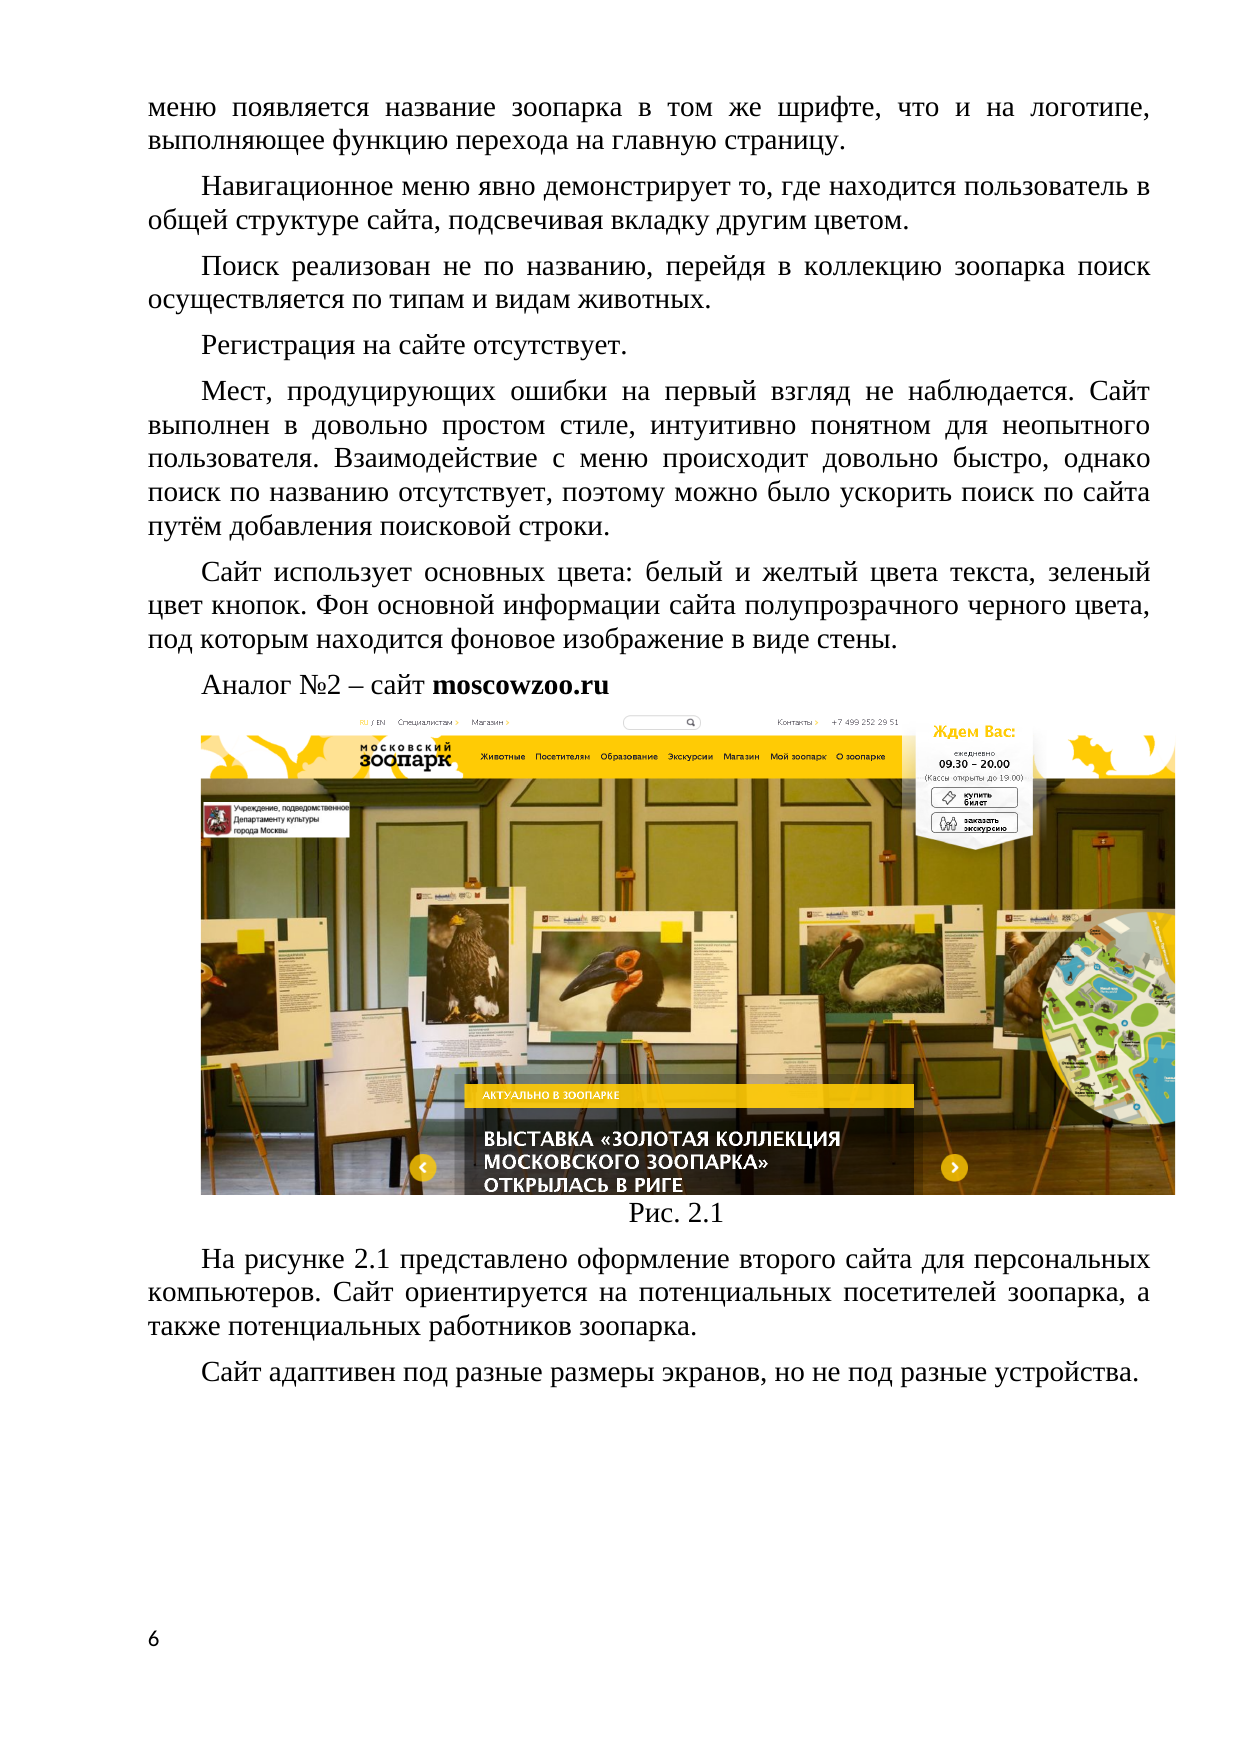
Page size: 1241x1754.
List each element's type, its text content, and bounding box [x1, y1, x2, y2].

text Аналог №2 – сайт moscowzoo.ru [148, 667, 1152, 700]
text Мест, продуцирующих ошибки на первый взгляд не наблюдается. Сайт выполнен в довольно простом стиле, интуитивно понятном для неопытного пользователя. Взаимодействие с меню происходит довольно быстро, однако поиск по названию отсутствует, поэтому можно было ускорить поиск по сайта путём добавления поисковой строки. [148, 373, 1152, 541]
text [148, 89, 1152, 156]
text Поиск реализован не по названию, перейдя в коллекцию зоопарка поиск осуществляется по типам и видам животных. [148, 248, 1152, 315]
text Рис. 2.1 [148, 1195, 1152, 1228]
text Сайт адаптивен под разные размеры экранов, но не под разные устройства. [148, 1354, 1152, 1388]
text На рисунке 2.1 представлено оформление второго сайта для персональных компьютеров. Сайт ориентируется на потенциальных посетителей зоопарка, а также потенциальных работников зоопарка. [148, 1241, 1152, 1342]
text Навигационное меню явно демонстрирует то, где находится пользователь в общей структуре сайта, подсвечивая вкладку другим цветом. [148, 168, 1152, 235]
text Сайт использует основных цвета: белый и желтый цвета текста, зеленый цвет кнопок. Фон основной информации сайта полупрозрачного черного цвета, под которым находится фоновое изображение в виде стены. [148, 554, 1152, 654]
picture [200, 712, 1176, 1195]
text Регистрация на сайте отсутствует. [148, 327, 1152, 361]
